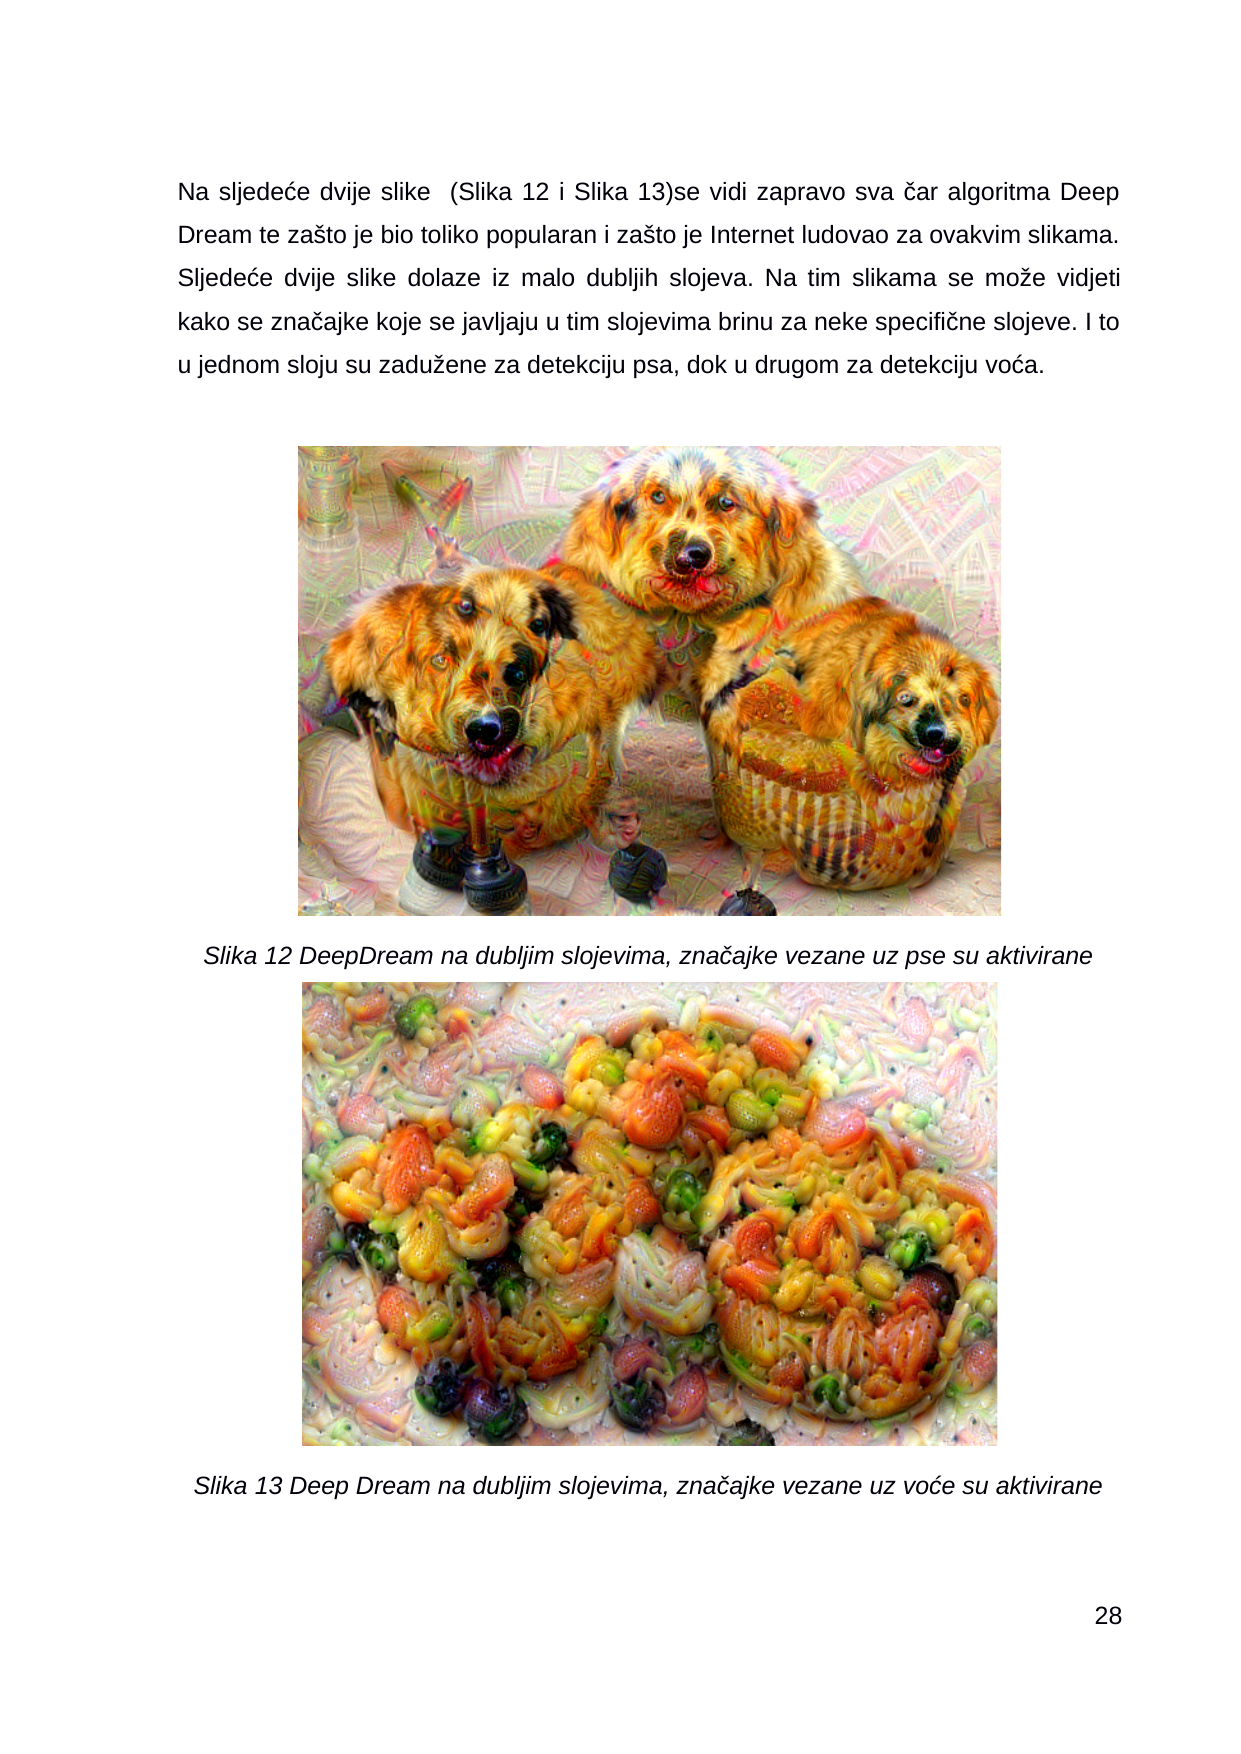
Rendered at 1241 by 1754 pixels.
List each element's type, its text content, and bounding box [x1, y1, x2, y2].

picture [298, 446, 1002, 916]
picture [302, 982, 998, 1446]
text Slika 13 Deep Dream na dubljim slojevima, značajke vezane uz voće su aktivirane [177, 1471, 1122, 1500]
text Na sljedeće dvije slike (Slika 12 i Slika 13)se vidi zapravo sva čar algoritma Deep Dream te zašto je bio toliko popularan i zašto je Internet ludovao za ovakvim slikama. Sljedeće dvije slike dolaze iz malo dubljih slojeva. Na tim slikama se može vidjeti kako se značajke koje se javljaju u tim slojevima brinu za neke specifične slojeve. I to u jednom sloju su zadužene za detekciju psa, dok u drugom za detekciju voća. [177, 177, 1122, 378]
text Slika 12 DeepDream na dubljim slojevima, značajke vezane uz pse su aktivirane [177, 941, 1122, 969]
